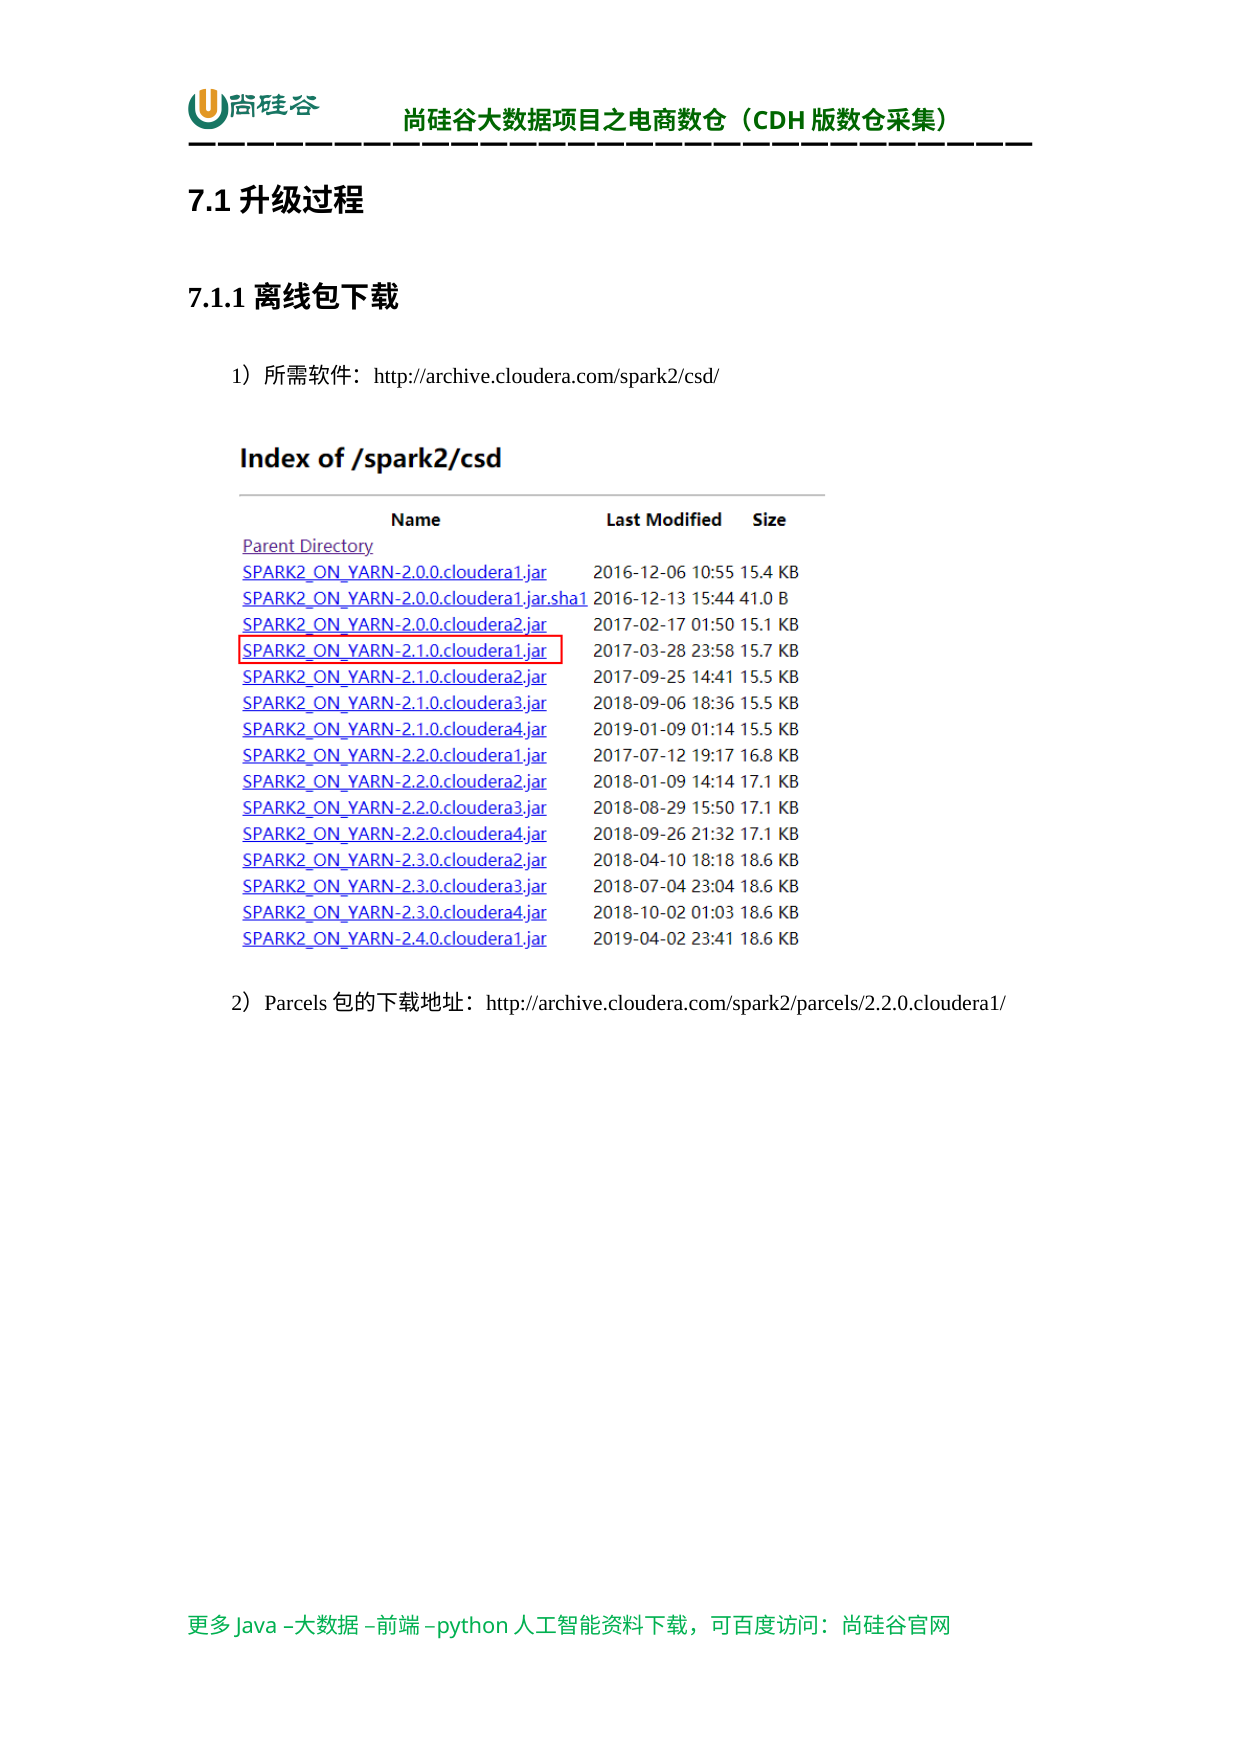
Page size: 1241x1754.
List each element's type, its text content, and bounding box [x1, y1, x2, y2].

subtitle 7.1 升级过程 [187, 165, 1053, 230]
subtitle 7.1.1 离线包下载 [187, 262, 1053, 327]
picture [187, 88, 321, 130]
text 2）Parcels 包的下载地址：http://archive.cloudera.com/spark2/parcels/2.2.0.cloudera1/ [187, 984, 1053, 1017]
picture [231, 438, 826, 953]
text 1）所需软件：http://archive.cloudera.com/spark2/csd/ [187, 358, 1053, 390]
